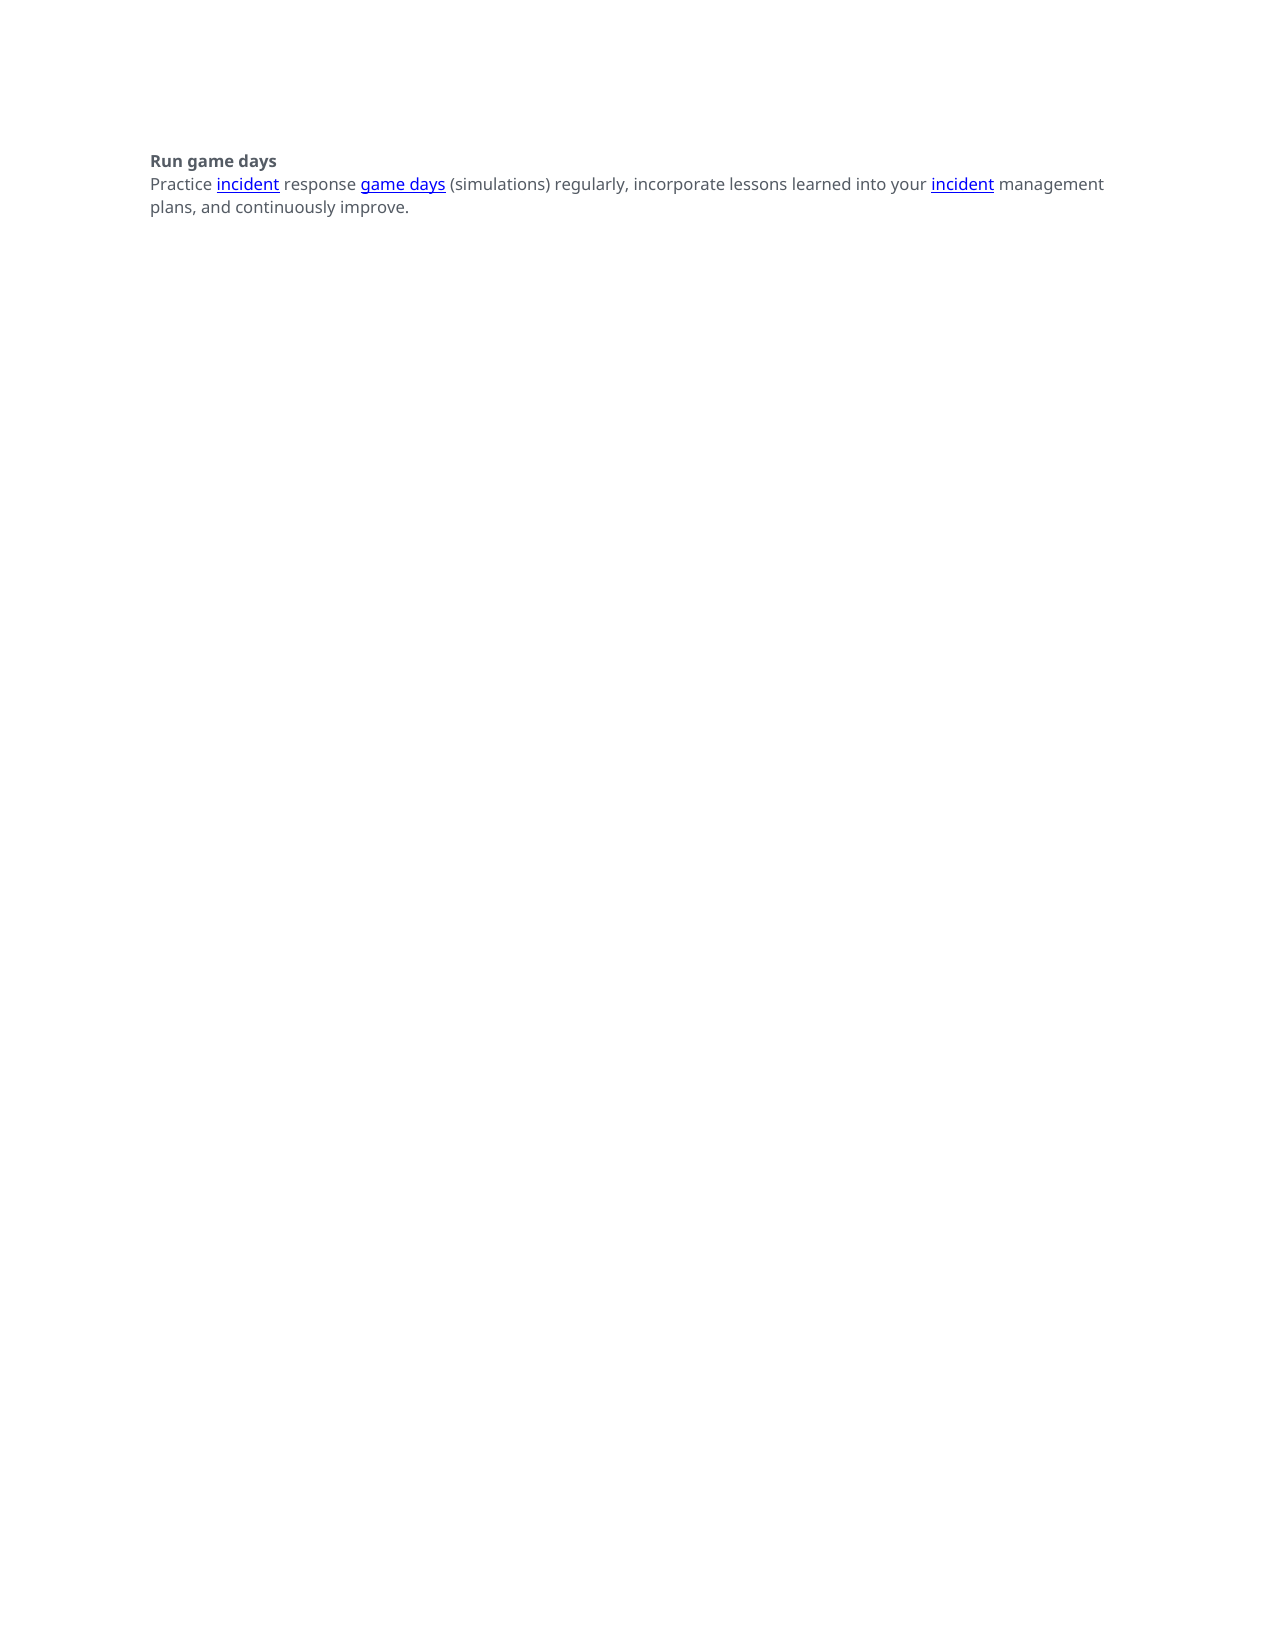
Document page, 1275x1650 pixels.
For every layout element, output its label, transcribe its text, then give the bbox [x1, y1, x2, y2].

subtitle Run game days Practice incident response game days (simulations) regularly, incorporate lessons learned into your incident management plans, and continuously improve. [150, 150, 1125, 218]
